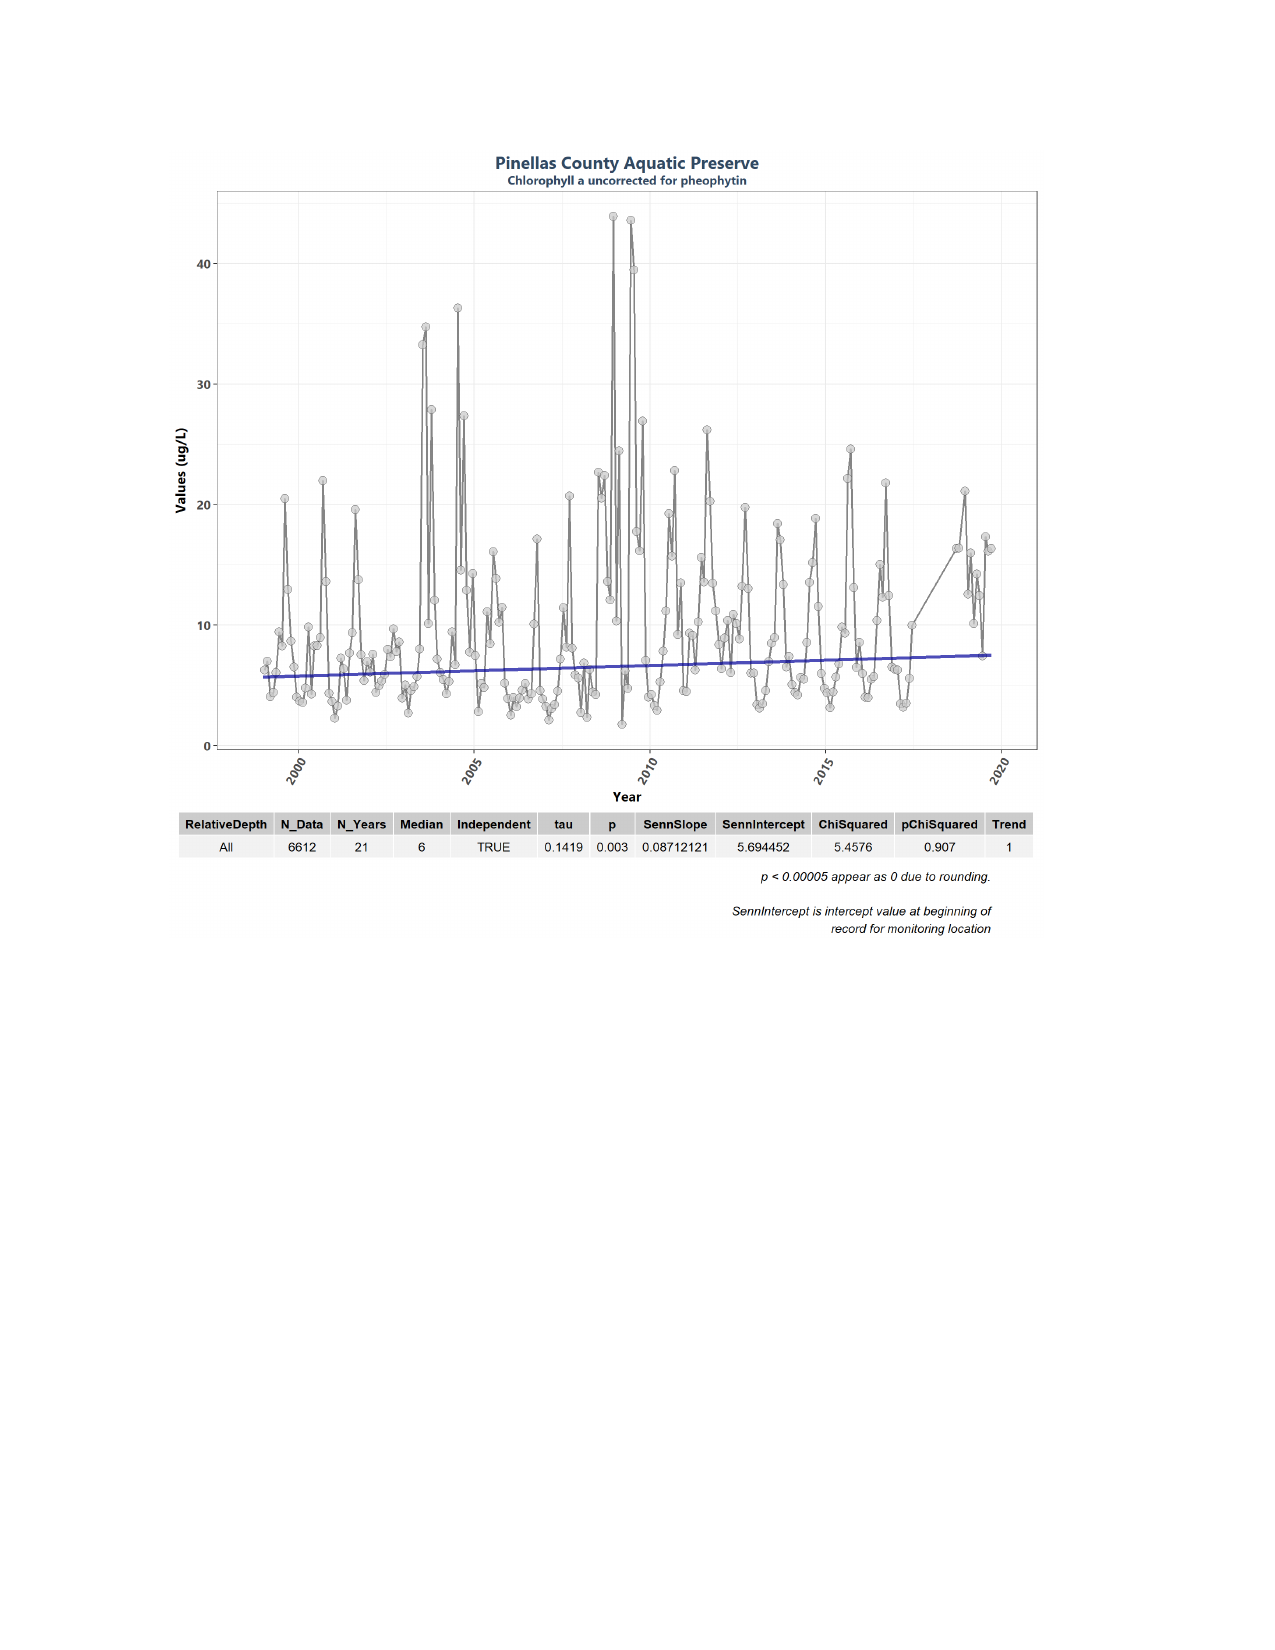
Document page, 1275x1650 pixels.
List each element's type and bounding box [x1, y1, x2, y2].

picture [168, 150, 1044, 938]
